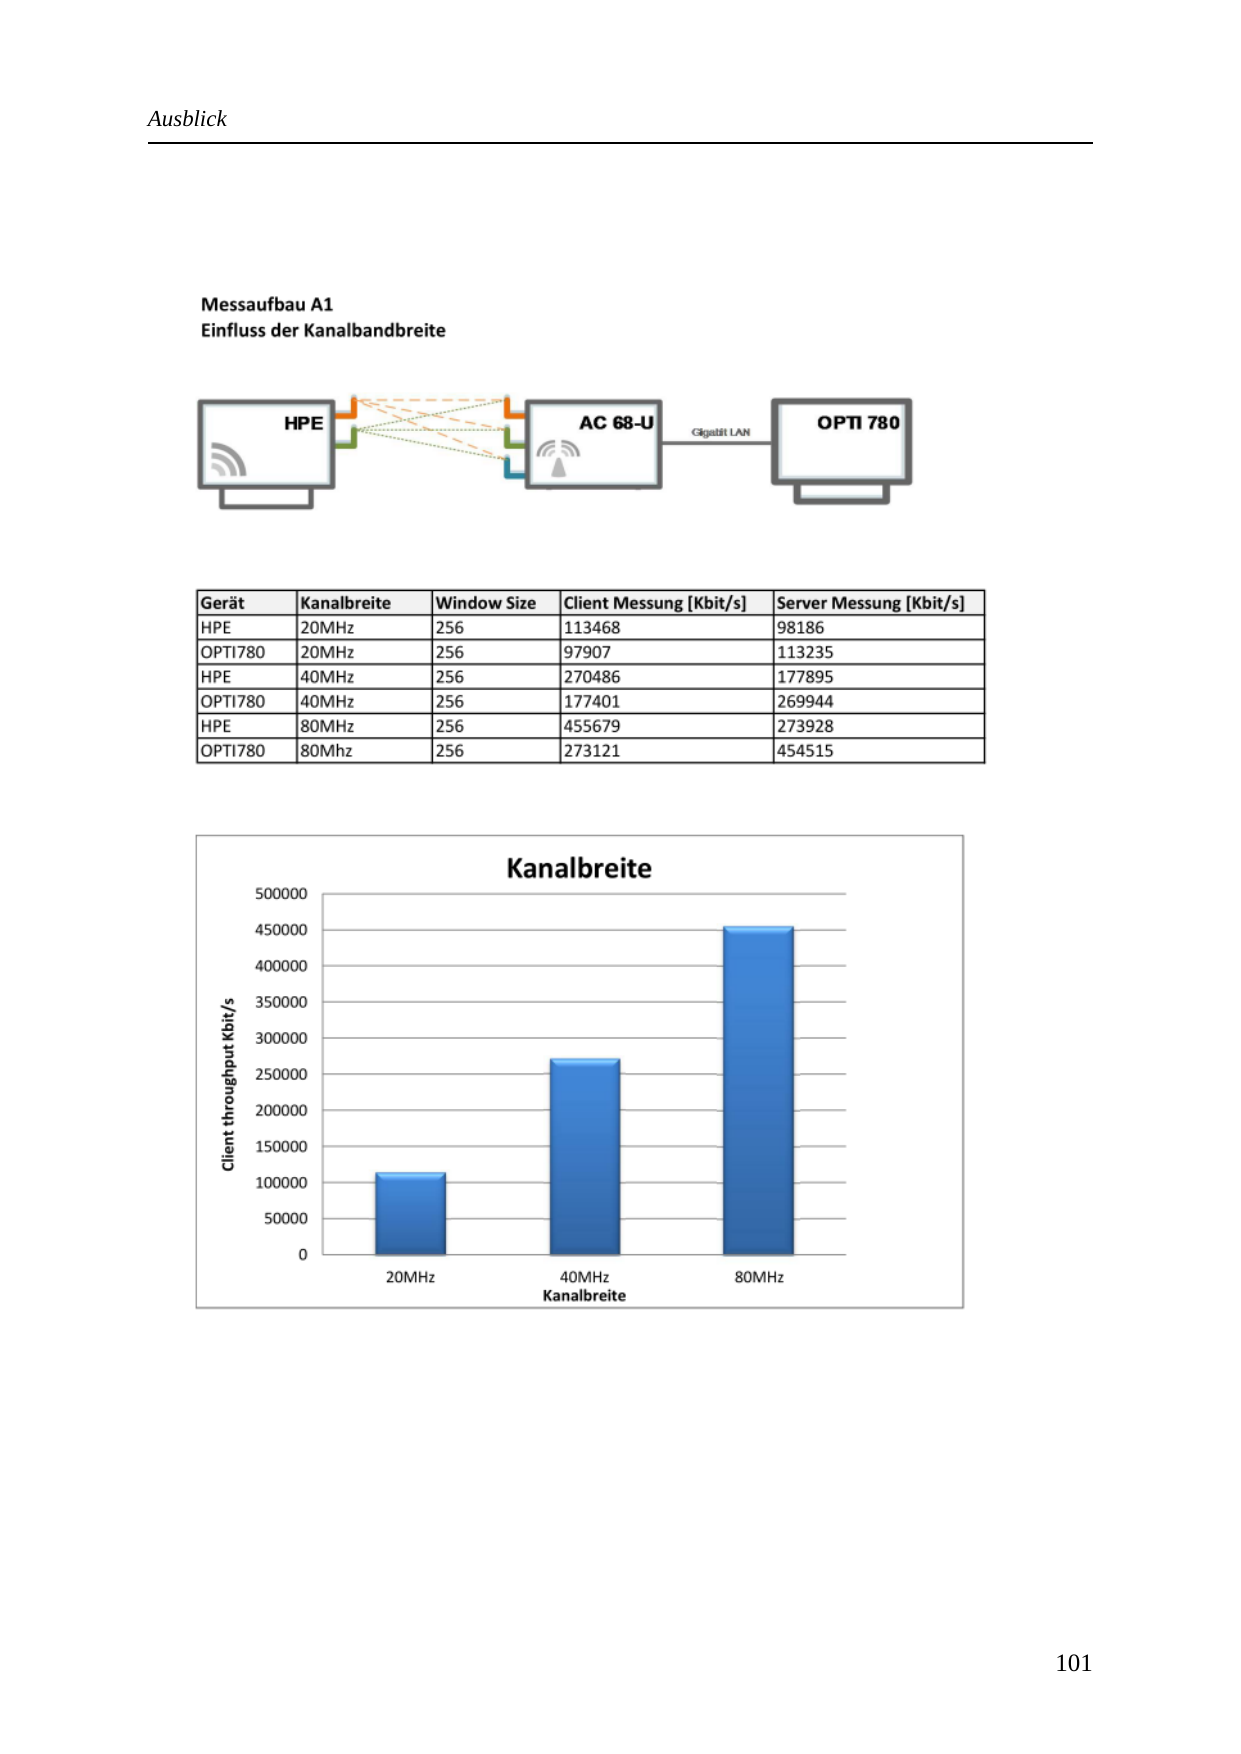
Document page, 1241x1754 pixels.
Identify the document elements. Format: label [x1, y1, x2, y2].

picture [147, 263, 1093, 1335]
